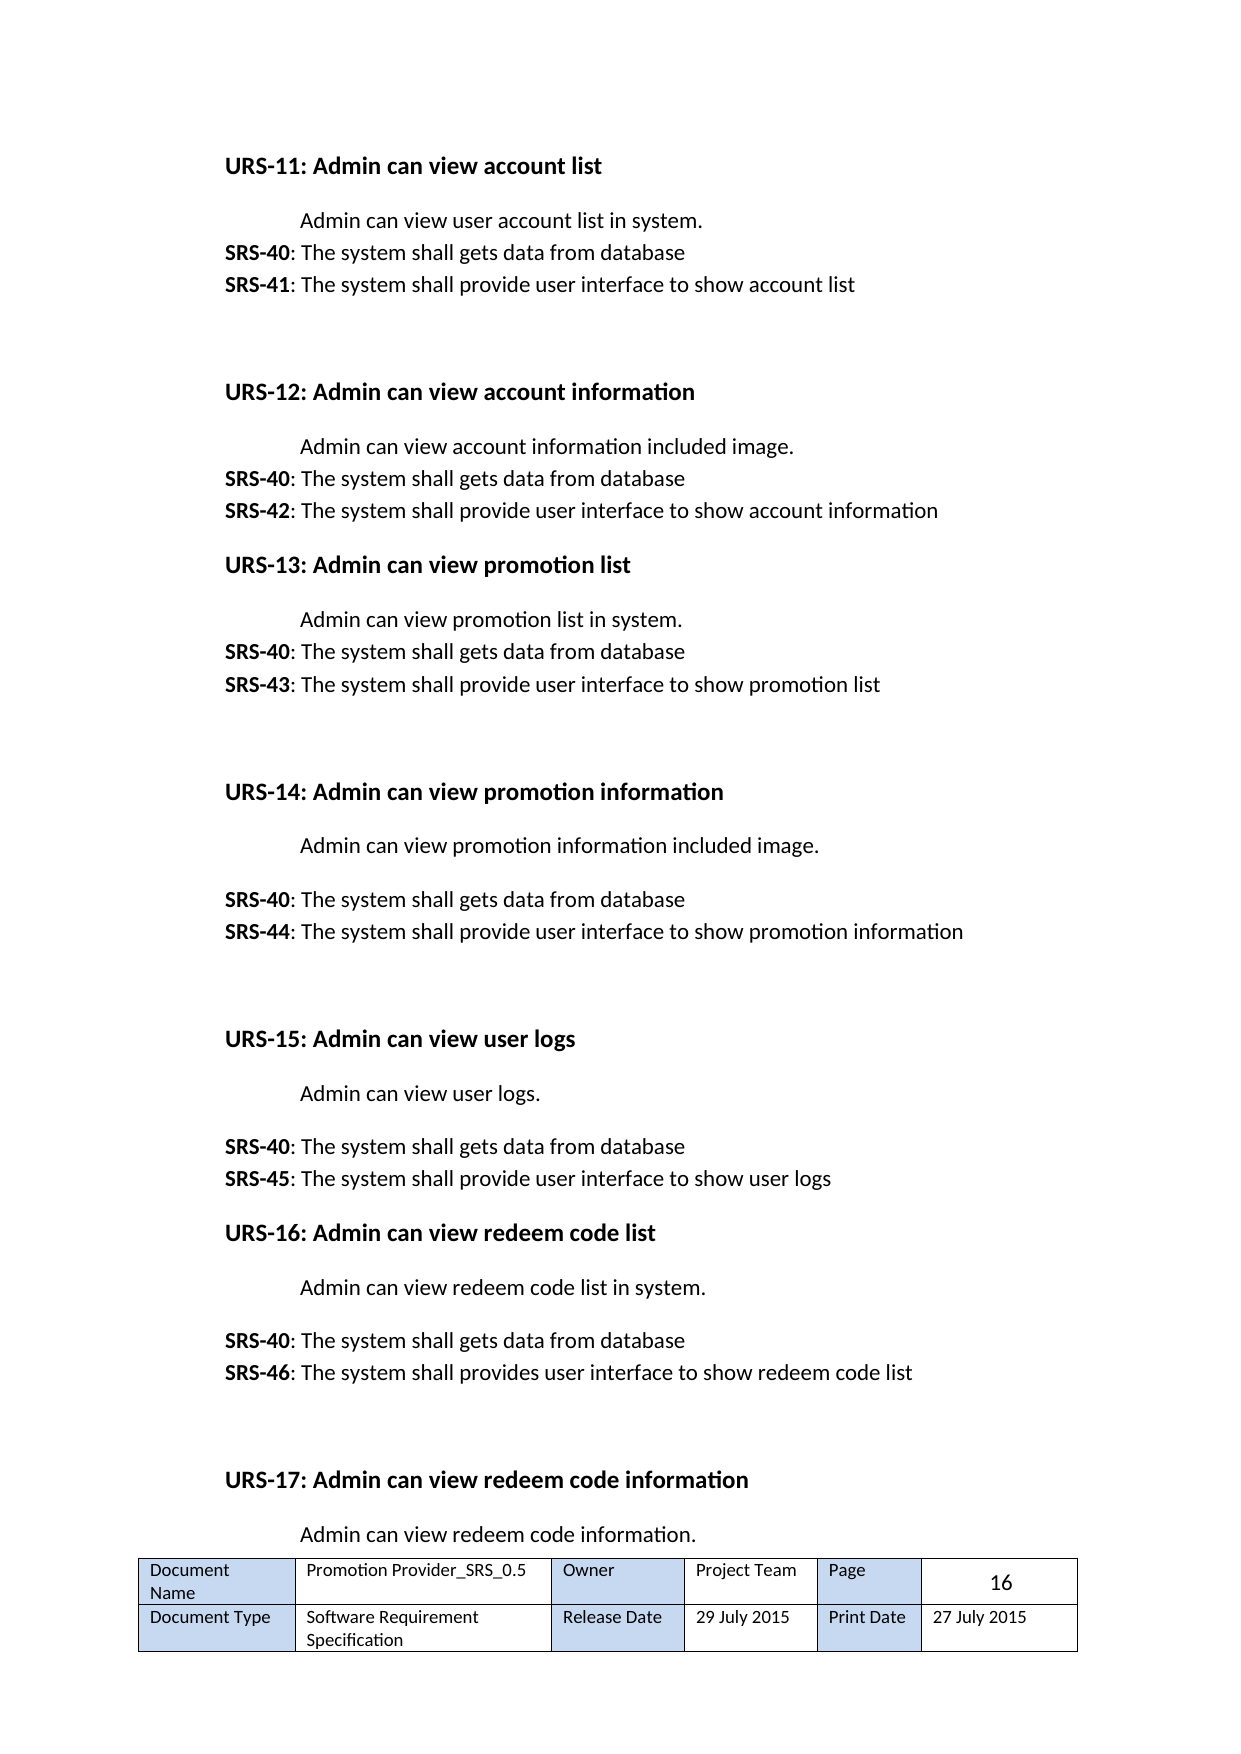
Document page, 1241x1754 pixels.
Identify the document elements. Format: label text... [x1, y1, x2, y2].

text URS-17: Admin can view redeem code information [225, 1464, 1090, 1495]
text Admin can view promotion information included image. [225, 832, 1090, 859]
text SRS-40: The system shall gets data from database SRS-46: The system shall provides user interface to show redeem code list [225, 1326, 1090, 1387]
text URS-11: Admin can view account list [225, 150, 1090, 181]
text Admin can view promotion list in system. SRS-40: The system shall gets data from database SRS-43: The system shall provide user interface to show promotion list [225, 605, 1090, 698]
text Admin can view redeem code information. [225, 1520, 1090, 1548]
text URS-13: Admin can view promotion list [225, 549, 1090, 580]
text URS-16: Admin can view redeem code list [150, 1217, 1090, 1248]
text URS-14: Admin can view promotion information [225, 776, 1090, 806]
text SRS-40: The system shall gets data from database SRS-45: The system shall provide user interface to show user logs [225, 1132, 1090, 1192]
text SRS-40: The system shall gets data from database SRS-44: The system shall provide user interface to show promotion information [225, 885, 1090, 945]
text Admin can view user logs. [225, 1079, 1090, 1107]
text Admin can view redeem code list in system. [225, 1273, 1090, 1301]
text URS-12: Admin can view account information [150, 376, 1090, 407]
text URS-15: Admin can view user logs [225, 1023, 1090, 1054]
text Admin can view user account list in system. SRS-40: The system shall gets data from database SRS-41: The system shall provide user interface to show account list [225, 206, 1090, 298]
text Admin can view account information included image. SRS-40: The system shall gets data from database SRS-42: The system shall provide user interface to show account information [225, 432, 1090, 524]
